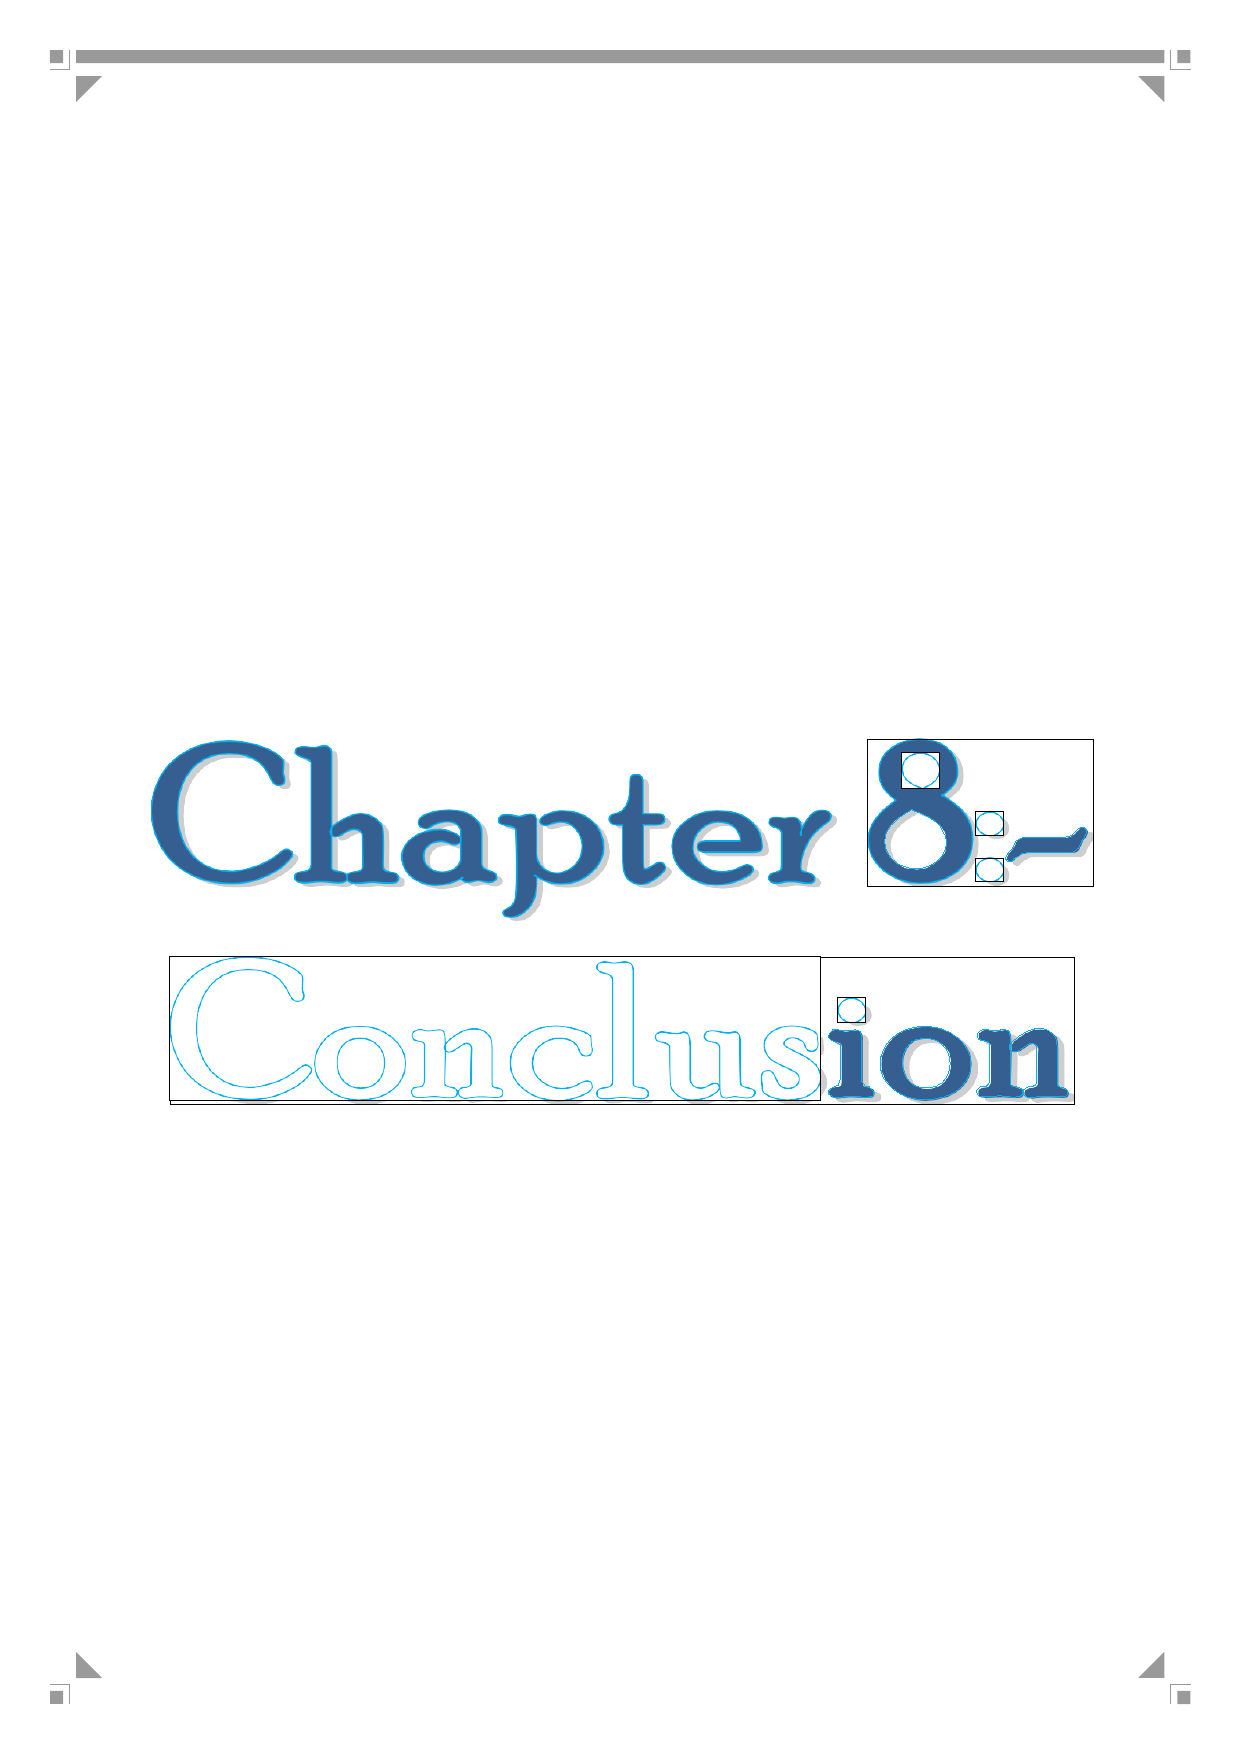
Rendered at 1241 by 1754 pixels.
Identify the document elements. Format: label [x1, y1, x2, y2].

picture [868, 740, 1093, 886]
picture [171, 958, 1074, 1104]
picture [151, 740, 837, 921]
picture [170, 957, 820, 1100]
